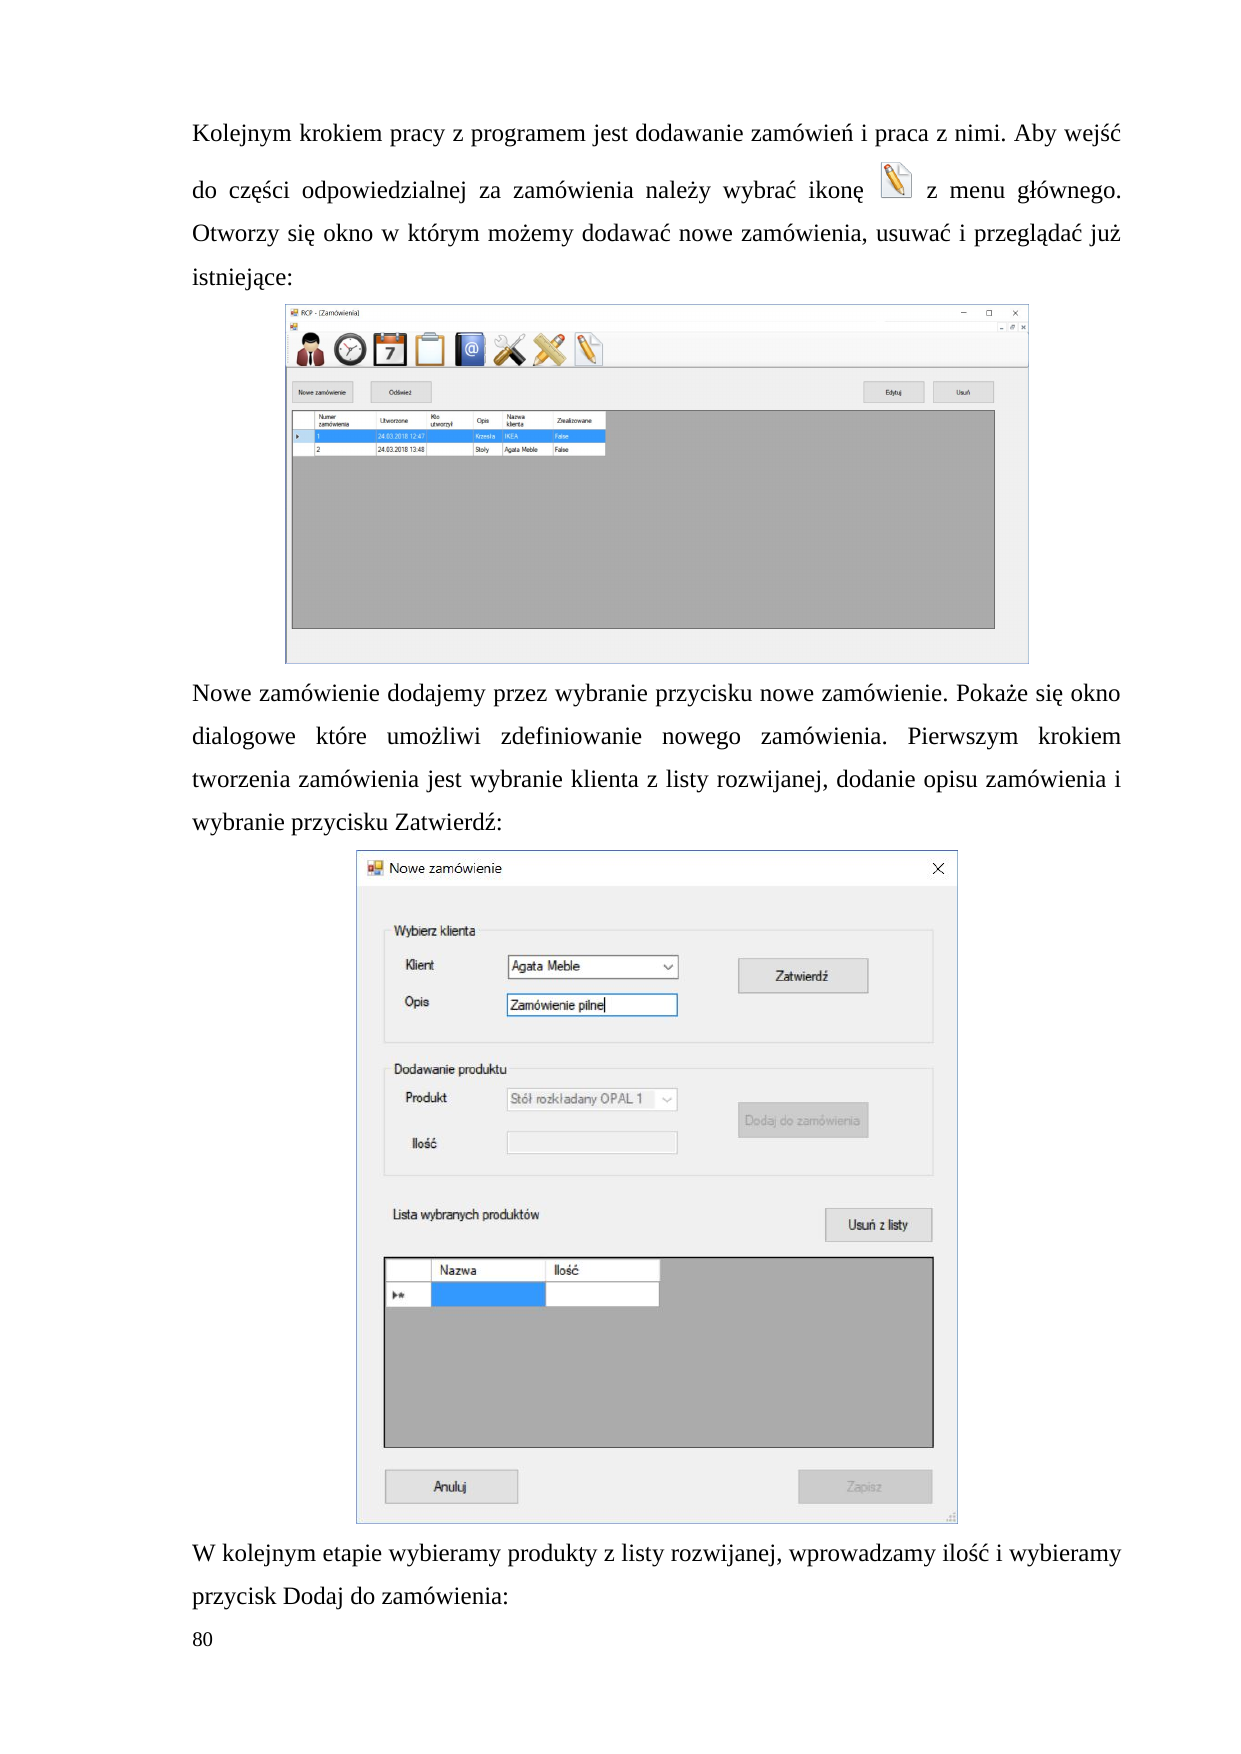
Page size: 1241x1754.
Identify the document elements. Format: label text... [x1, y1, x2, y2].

text W kolejnym etapie wybieramy produkty z listy rozwijanej, wprowadzamy ilość i wybieramy przycisk Dodaj do zamówienia: [192, 1538, 1122, 1609]
text Kolejnym krokiem pracy z programem jest dodawanie zamówień i praca z nimi. Aby wejść do części odpowiedzialnej za zamówienia należy wybrać ikonę z menu głównego. Otworzy się okno w którym możemy dodawać nowe zamówienia, usuwać i przeglądać już istniejące: [192, 118, 1122, 290]
picture [877, 161, 915, 199]
picture [285, 304, 1029, 664]
text Nowe zamówienie dodajemy przez wybranie przycisku nowe zamówienie. Pokaże się okno dialogowe które umożliwi zdefiniowanie nowego zamówienia. Pierwszym krokiem tworzenia zamówienia jest wybranie klienta z listy rozwijanej, dodanie opisu zamówienia i wybranie przycisku Zatwierdź: [192, 678, 1122, 836]
picture [356, 850, 958, 1524]
